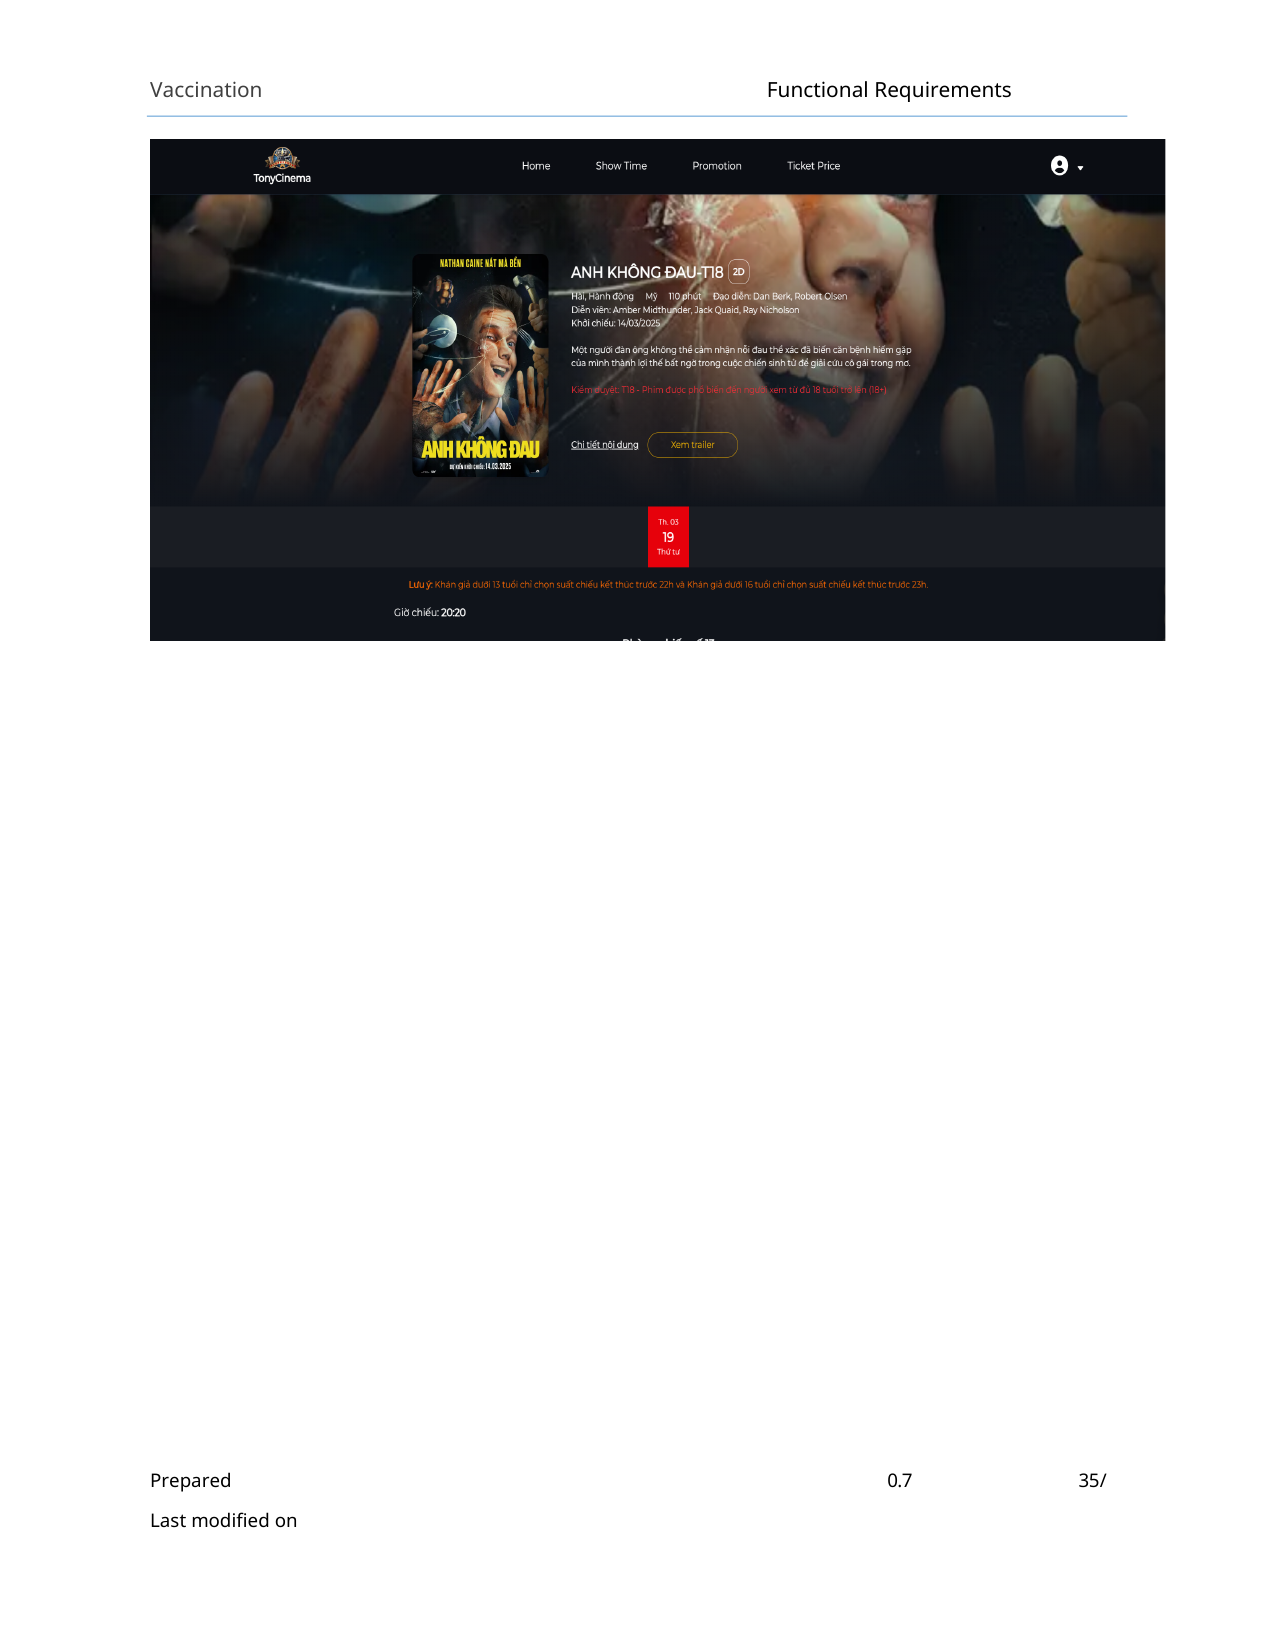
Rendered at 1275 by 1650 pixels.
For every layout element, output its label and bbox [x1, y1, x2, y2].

picture [150, 139, 1166, 641]
